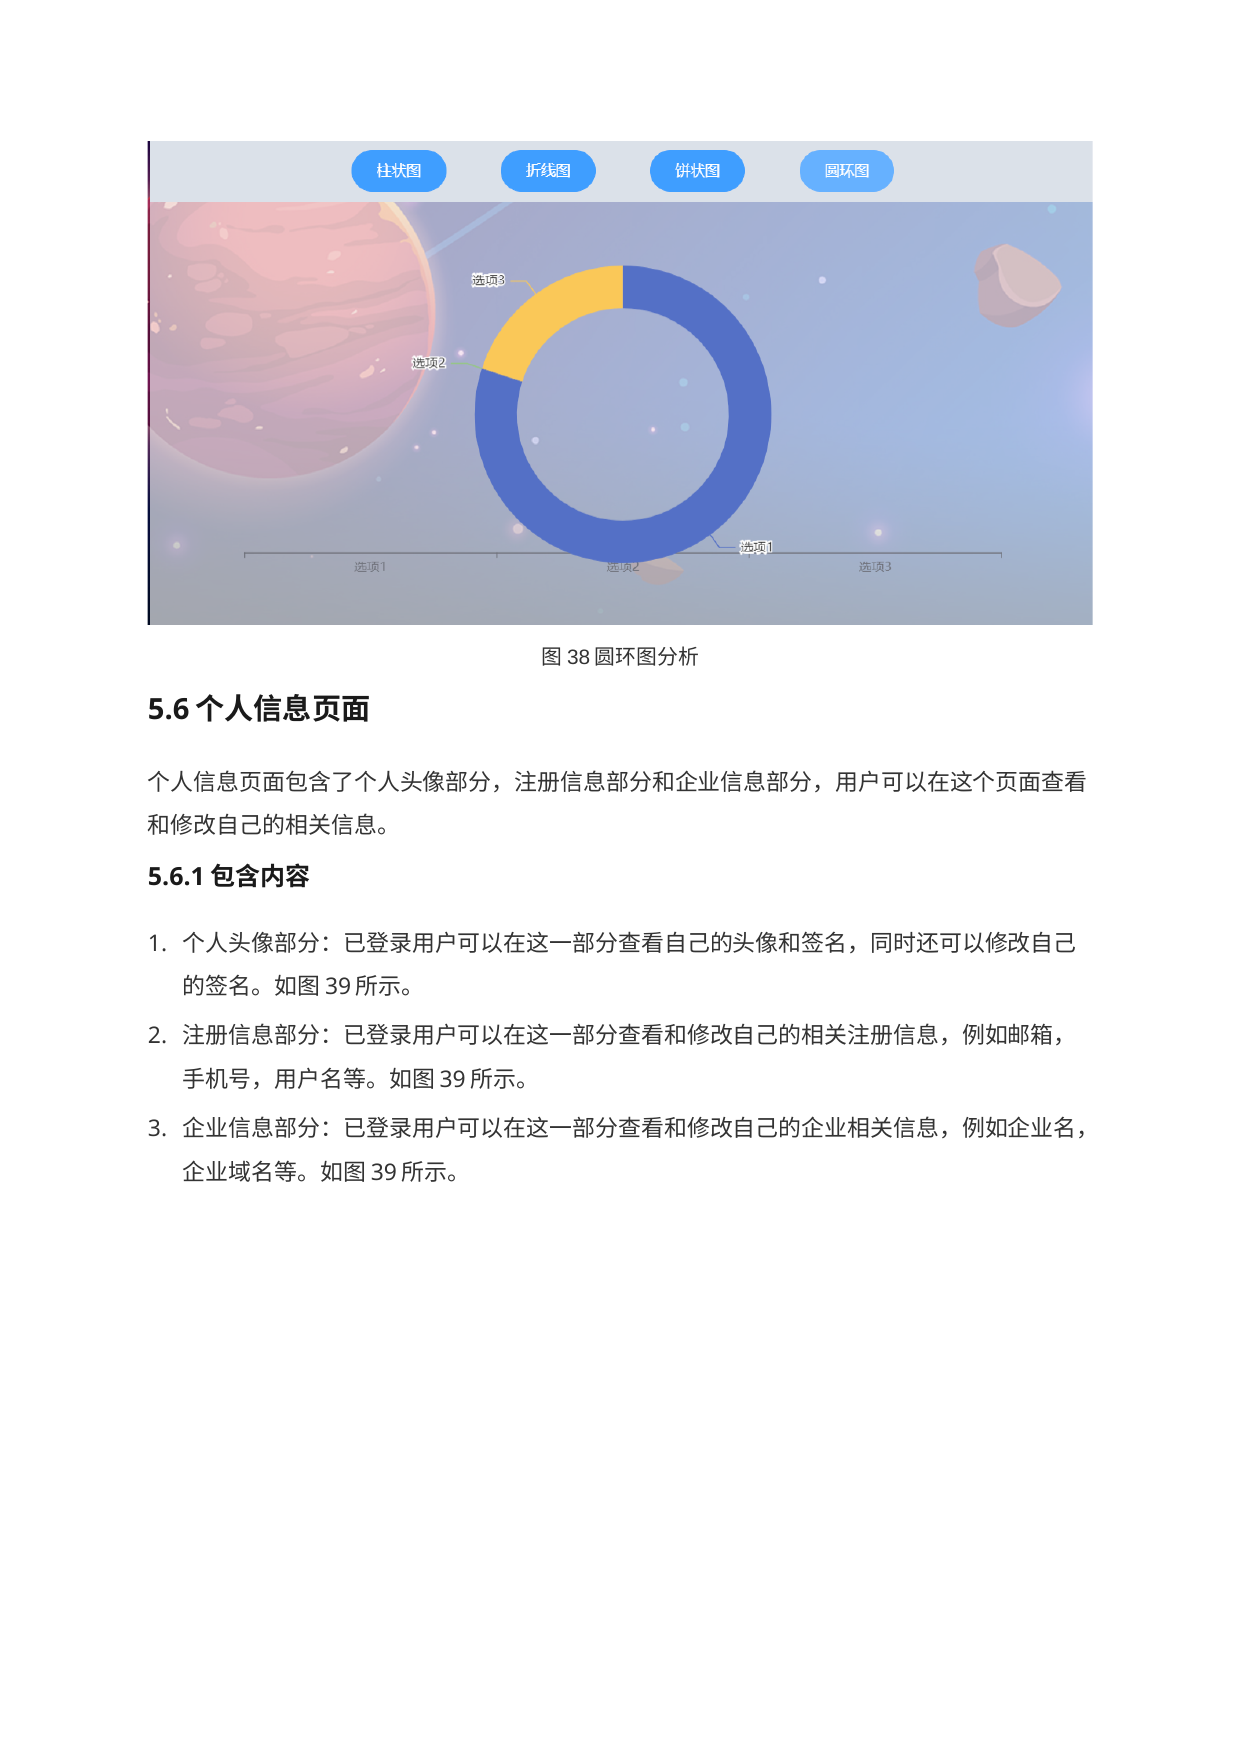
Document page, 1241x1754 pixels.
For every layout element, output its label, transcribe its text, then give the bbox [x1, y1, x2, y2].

list 个人头像部分：已登录用户可以在这一部分查看自己的头像和签名，同时还可以修改自己的签名。如图39所示。 [148, 924, 1093, 1001]
text 图 38 圆环图分析 [148, 640, 1093, 671]
list 企业信息部分：已登录用户可以在这一部分查看和修改自己的企业相关信息，例如企业名，企业域名等。如图39所示。 [148, 1110, 1093, 1187]
subtitle 5.6个人信息页面 [148, 686, 1093, 728]
subtitle 5.6.1包含内容 [148, 857, 1093, 893]
list 注册信息部分：已登录用户可以在这一部分查看和修改自己的相关注册信息，例如邮箱，手机号，用户名等。如图39所示。 [148, 1017, 1093, 1094]
text 个人信息页面包含了个人头像部分，注册信息部分和企业信息部分，用户可以在这个页面查看和修改自己的相关信息。 [148, 764, 1093, 841]
picture [147, 141, 1093, 625]
